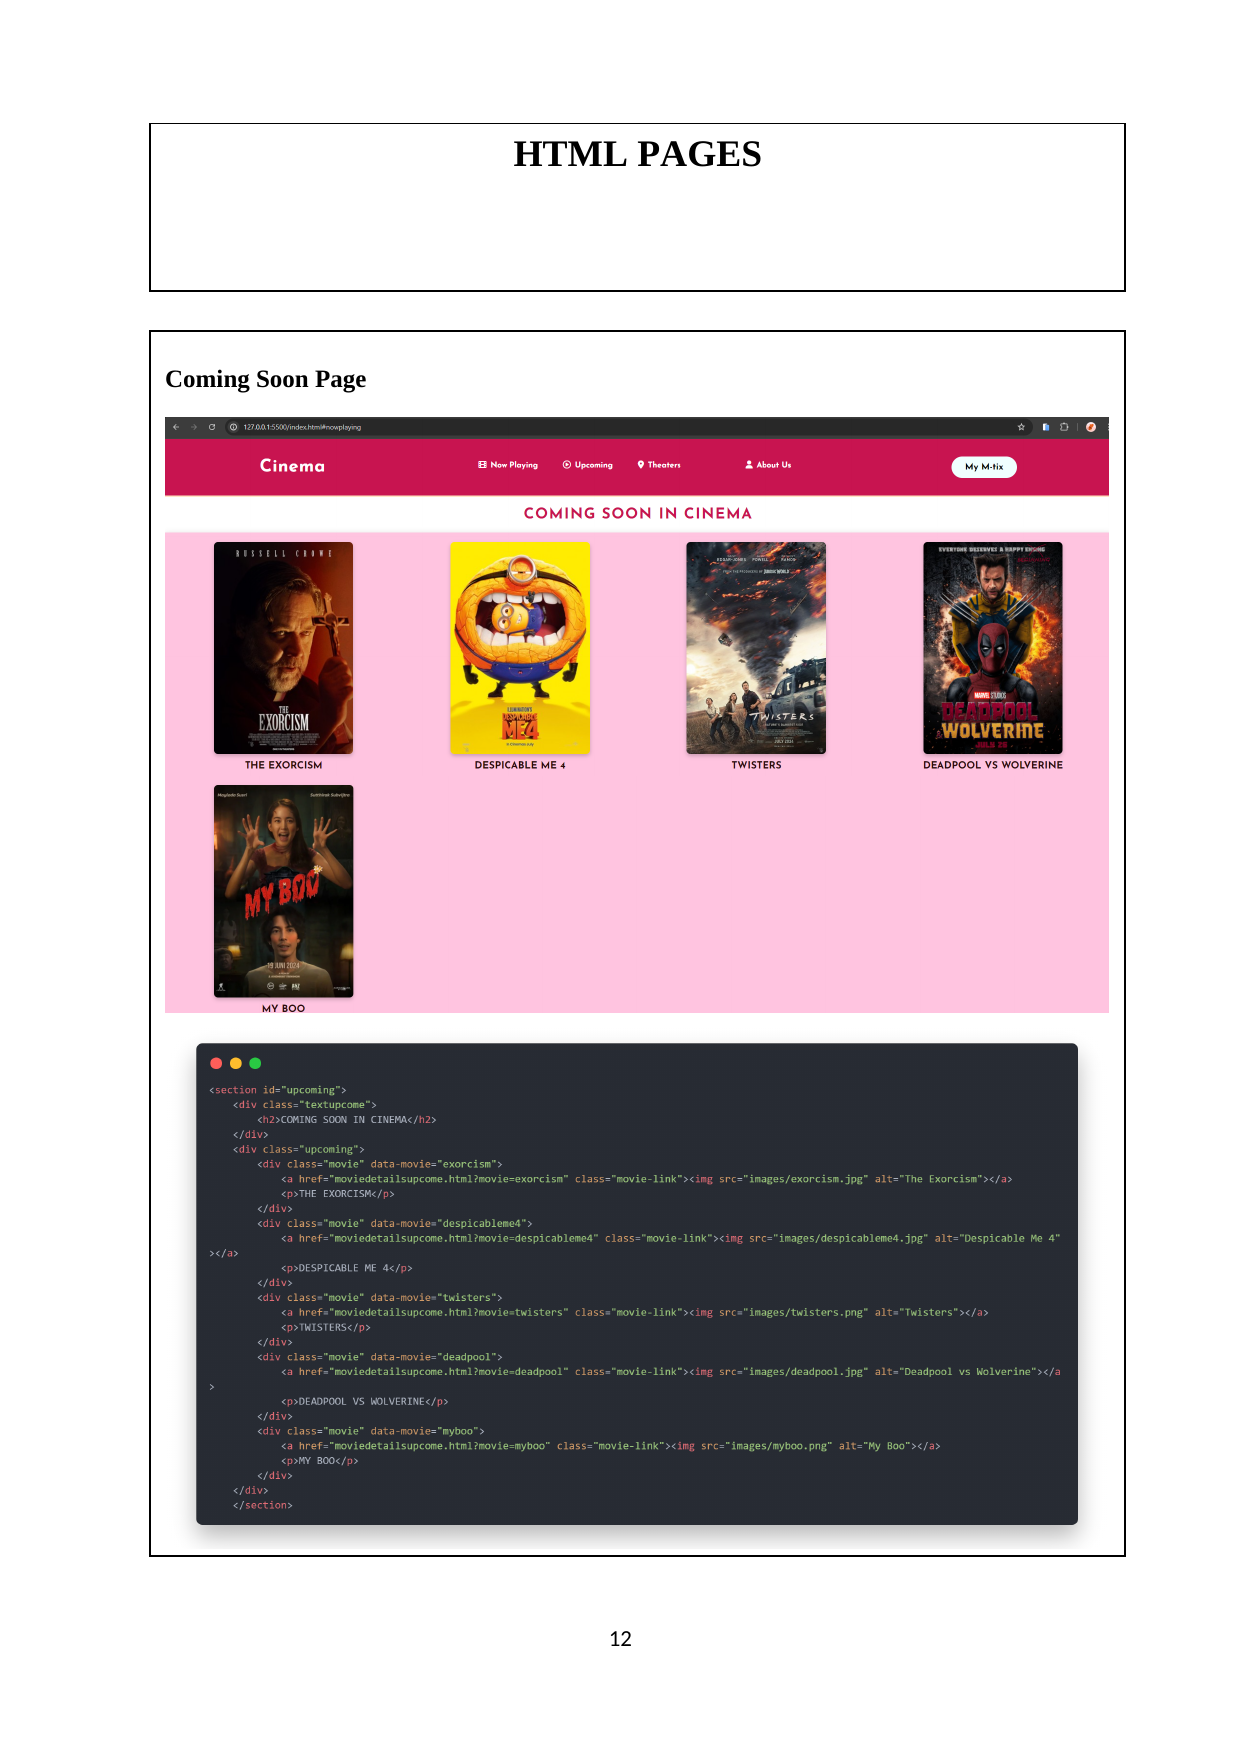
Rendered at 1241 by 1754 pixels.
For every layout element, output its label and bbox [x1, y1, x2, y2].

picture [165, 417, 1109, 1549]
